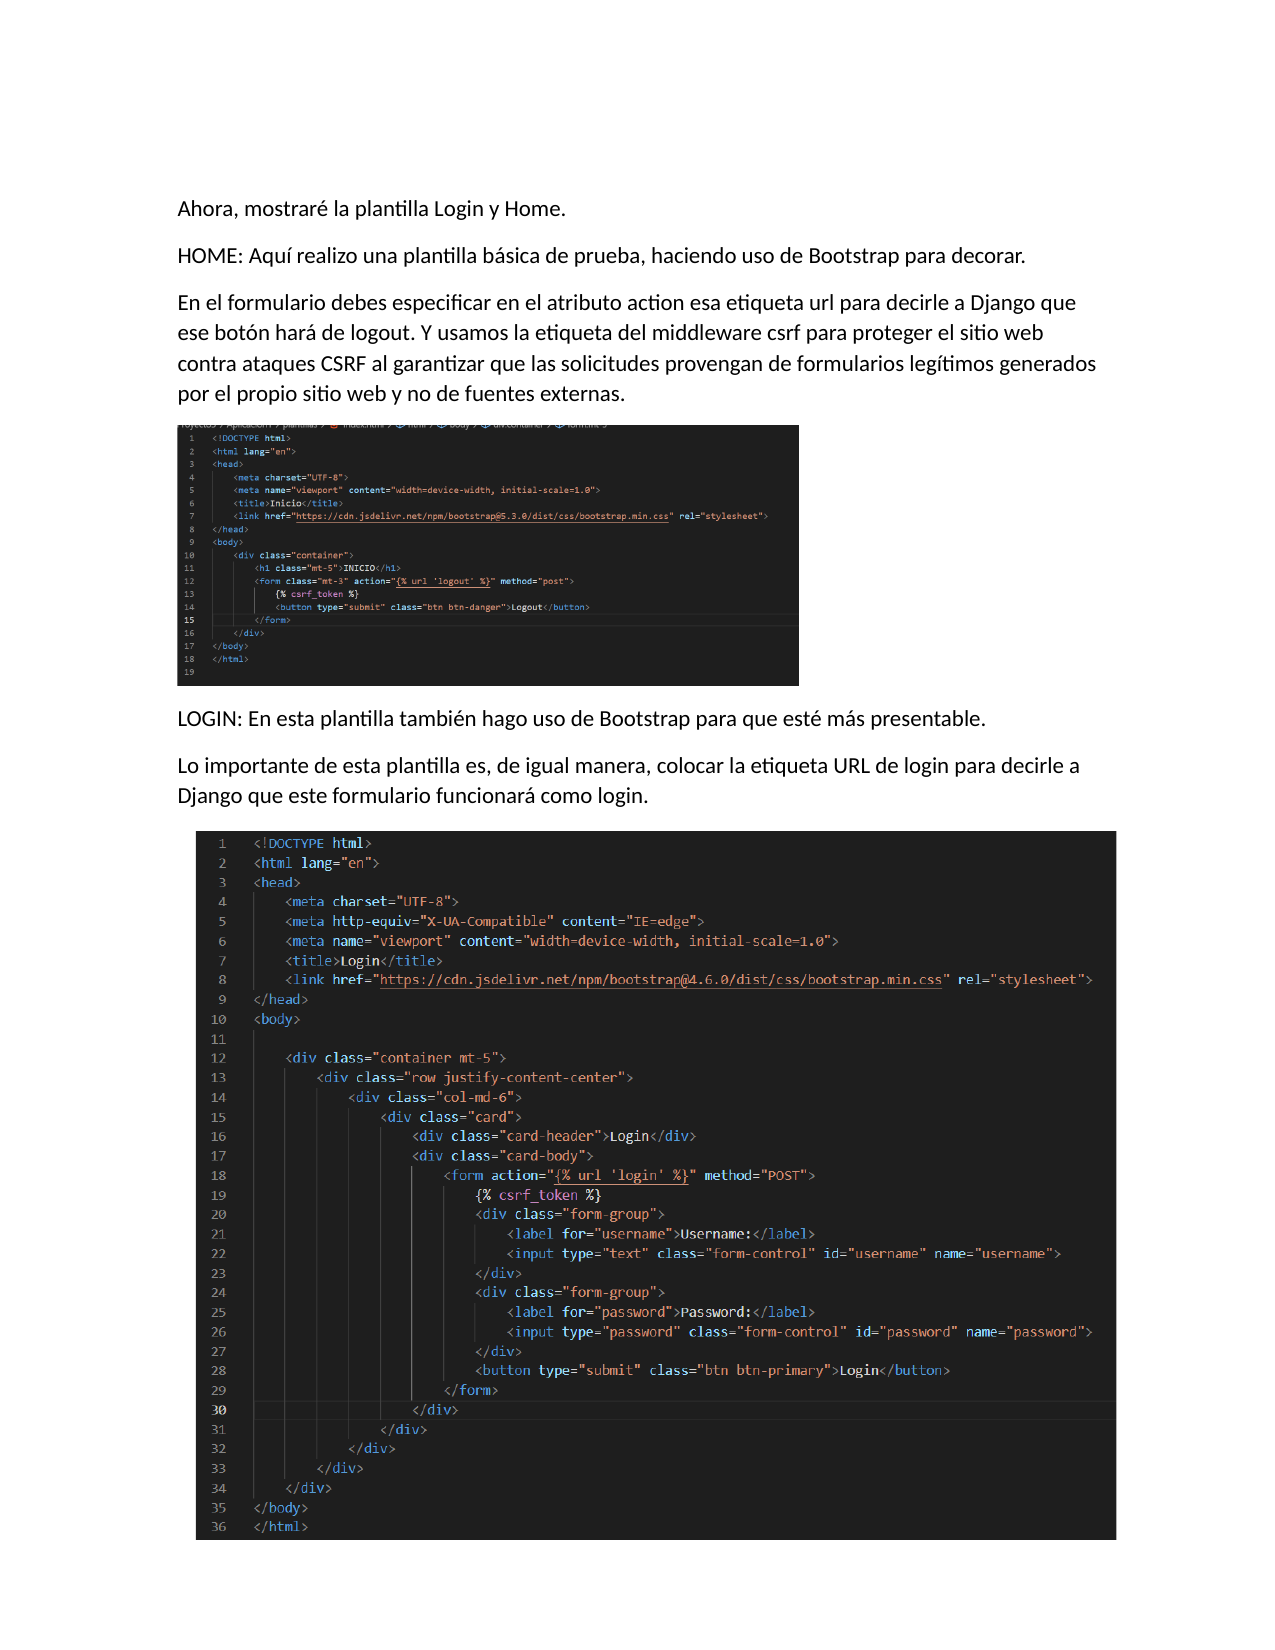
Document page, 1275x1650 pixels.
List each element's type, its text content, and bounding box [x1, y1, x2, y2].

text LOGIN: En esta plantilla también hago uso de Bootstrap para que esté más presentable. [177, 704, 1098, 732]
picture [195, 831, 1117, 1540]
text HOME: Aquí realizo una plantilla básica de prueba, haciendo uso de Bootstrap para decorar. [177, 241, 1098, 269]
text En el formulario debes especificar en el atributo action esa etiqueta url para decirle a Django que ese botón hará de logout. Y usamos la etiqueta del middleware csrf para proteger el sitio web contra ataques CSRF al garantizar que las solicitudes provengan de formularios legítimos generados por el propio sitio web y no de fuentes externas. [177, 288, 1098, 407]
picture [177, 425, 799, 686]
text Ahora, mostraré la plantilla Login y Home. [177, 194, 1098, 222]
text Lo importante de esta plantilla es, de igual manera, colocar la etiqueta URL de login para decirle a Django que este formulario funcionará como login. [177, 751, 1098, 809]
